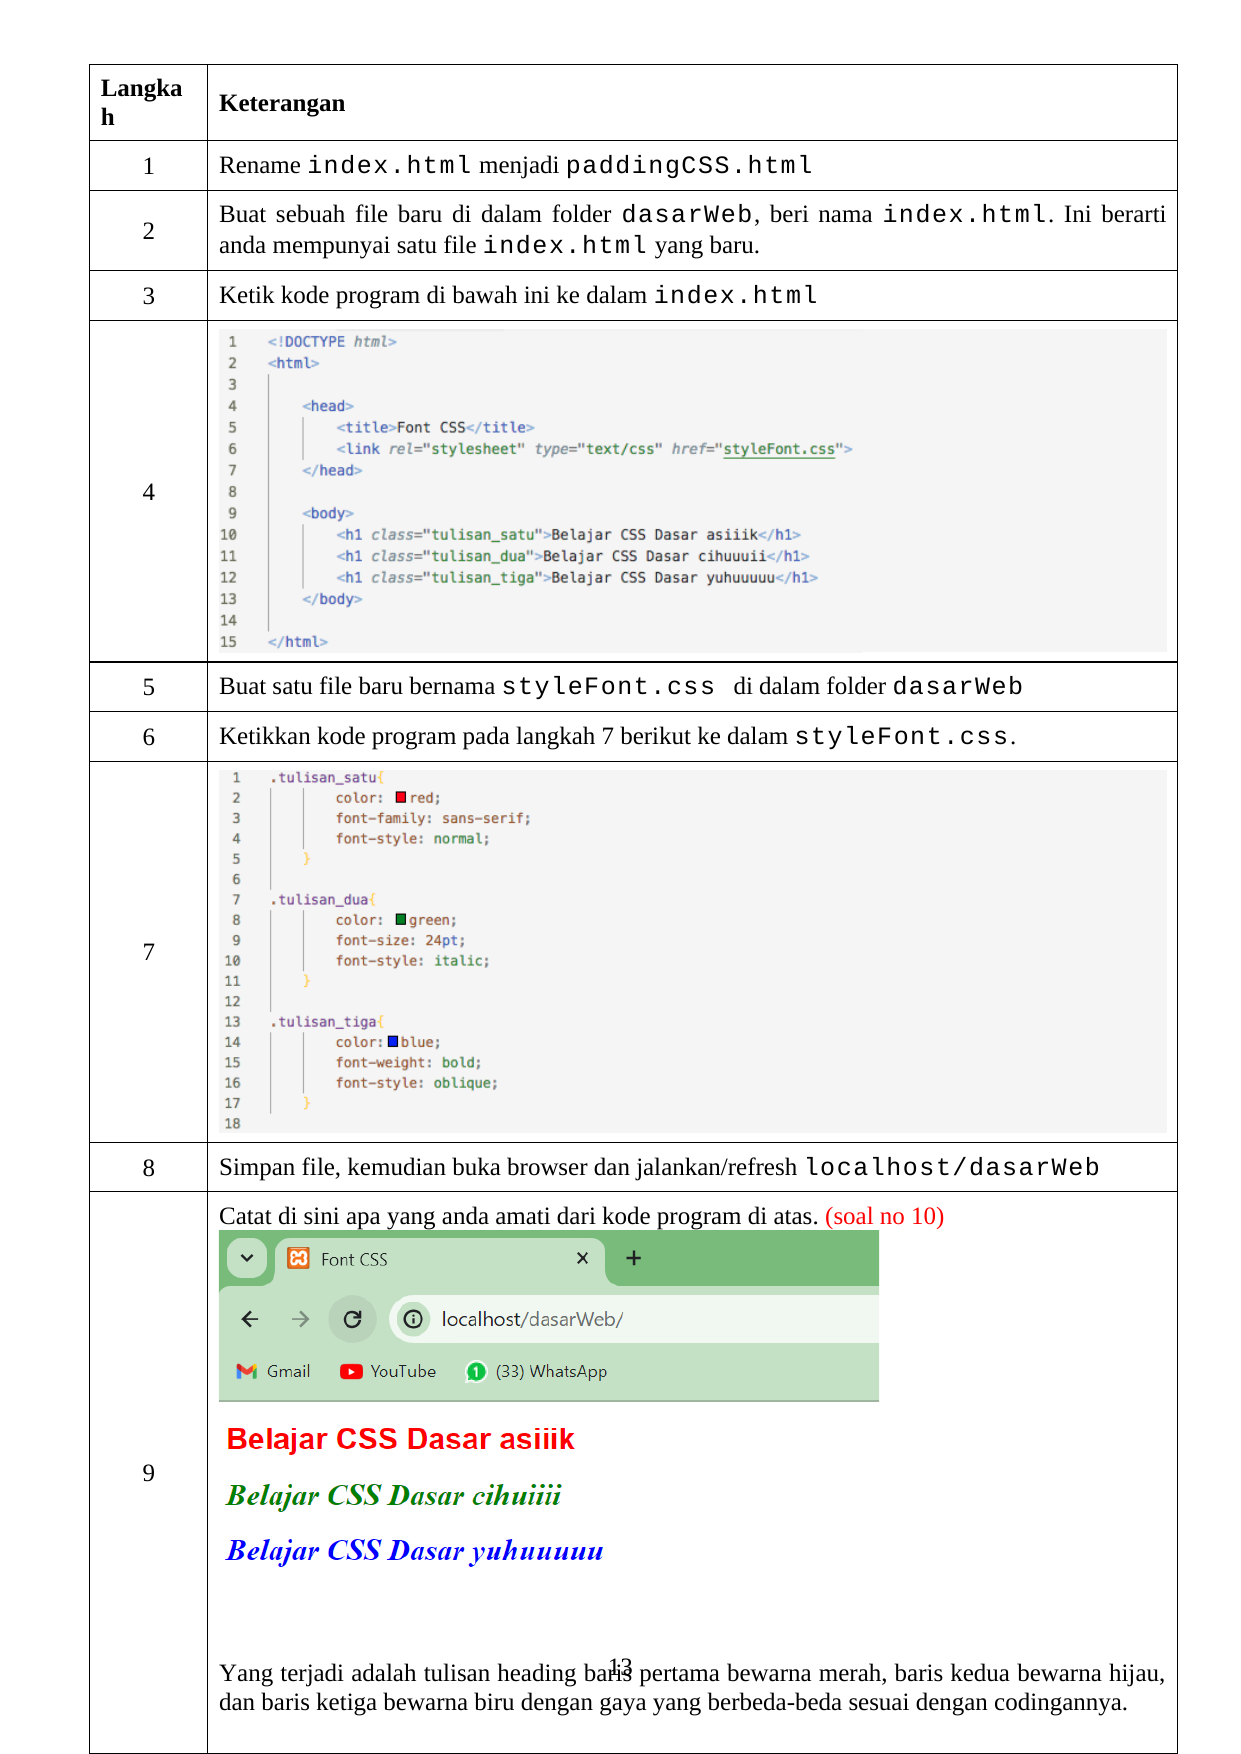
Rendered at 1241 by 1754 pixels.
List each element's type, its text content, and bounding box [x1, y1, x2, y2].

table_header Keterangan [208, 65, 1177, 140]
table_cell 8 [90, 1143, 207, 1191]
table_cell Buat satu file baru bernama styleFont.css di dalam folder dasarWeb [208, 663, 1177, 711]
table_cell Simpan file, kemudian buka browser dan jalankan/refresh localhost/dasarWeb [208, 1143, 1177, 1191]
picture [218, 329, 863, 653]
table_cell Rename index.html menjadi paddingCSS.html [208, 141, 1177, 189]
table_cell 9 [90, 1192, 207, 1753]
table_cell 6 [90, 712, 207, 761]
table_cell Ketik kode program di bawah ini ke dalam index.html [208, 271, 1177, 319]
picture [218, 1230, 880, 1629]
picture [218, 770, 602, 1133]
table_cell [208, 321, 1177, 661]
table_header Langkah [90, 65, 207, 140]
table_cell Ketikkan kode program pada langkah 7 berikut ke dalam styleFont.css. [208, 712, 1177, 761]
table_cell [208, 762, 1177, 1142]
table_cell 2 [90, 191, 207, 270]
table_cell 1 [90, 141, 207, 189]
table_cell 7 [90, 762, 207, 1142]
table_cell 3 [90, 271, 207, 319]
table_cell Catat di sini apa yang anda amati dari kode program di atas. (soal no 10) Yang terjadi adalah tulisan heading baris pertama bewarna merah, baris kedua bewarna hijau, dan baris ketiga bewarna biru dengan gaya yang berbeda-beda sesuai dengan codingannya. [208, 1192, 1177, 1753]
table_cell 5 [90, 663, 207, 711]
table_cell Buat sebuah file baru di dalam folder dasarWeb, beri nama index.html. Ini berarti anda mempunyai satu file index.html yang baru. [208, 191, 1177, 270]
table_cell 4 [90, 321, 207, 661]
